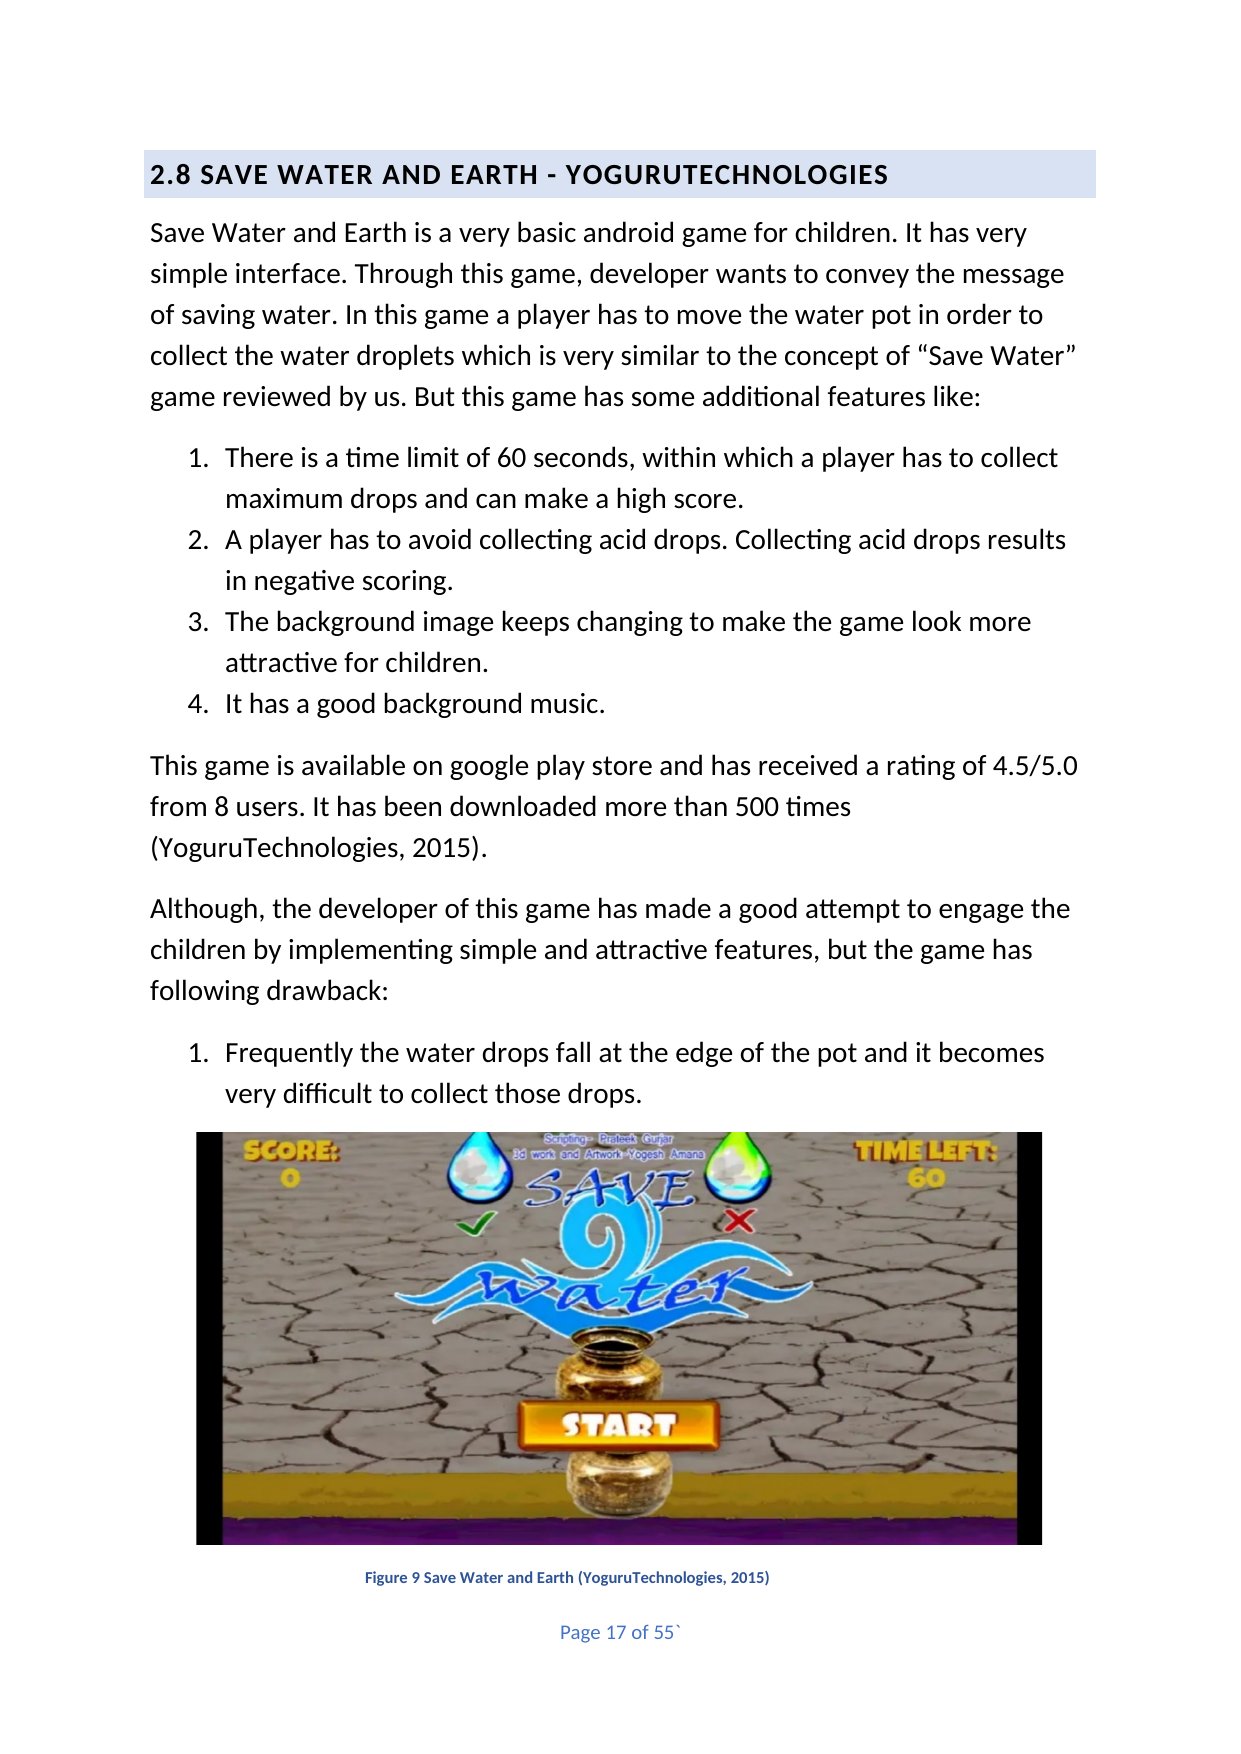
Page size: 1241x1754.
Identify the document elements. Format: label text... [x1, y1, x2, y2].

text This game is available on google play store and has received a rating of 4.5/5.0 from 8 users. It has been downloaded more than 500 times. [150, 747, 1090, 864]
list There is a time limit of 60 seconds, within which a player has to collect maximum drops and can make a high score. [187, 439, 1090, 516]
list A player has to avoid collecting acid drops. Collecting acid drops results in negative scoring. [187, 521, 1090, 598]
list The background image keeps changing to make the game look more attractive for children. [187, 603, 1090, 680]
list It has a good background music. [187, 685, 1090, 721]
picture [196, 1132, 1043, 1545]
subtitle 2.8 Save Water and Earth - YoguruTechnologies [150, 156, 1090, 192]
text Save Water and Earth is a very basic android game for children. It has very simple interface. Through this game, developer wants to convey the message of saving water. In this game a player has to move the water pot in order to collect the water droplets which is very similar to the concept of “Save Water” game reviewed by us. But this game has some additional features like: [150, 214, 1090, 413]
list Frequently the water drops fall at the edge of the pot and it becomes very difficult to collect those drops. [187, 1034, 1090, 1111]
text Although, the developer of this game has made a good attempt to engage the children by implementing simple and attractive features, but the game has following drawback: [150, 890, 1090, 1008]
